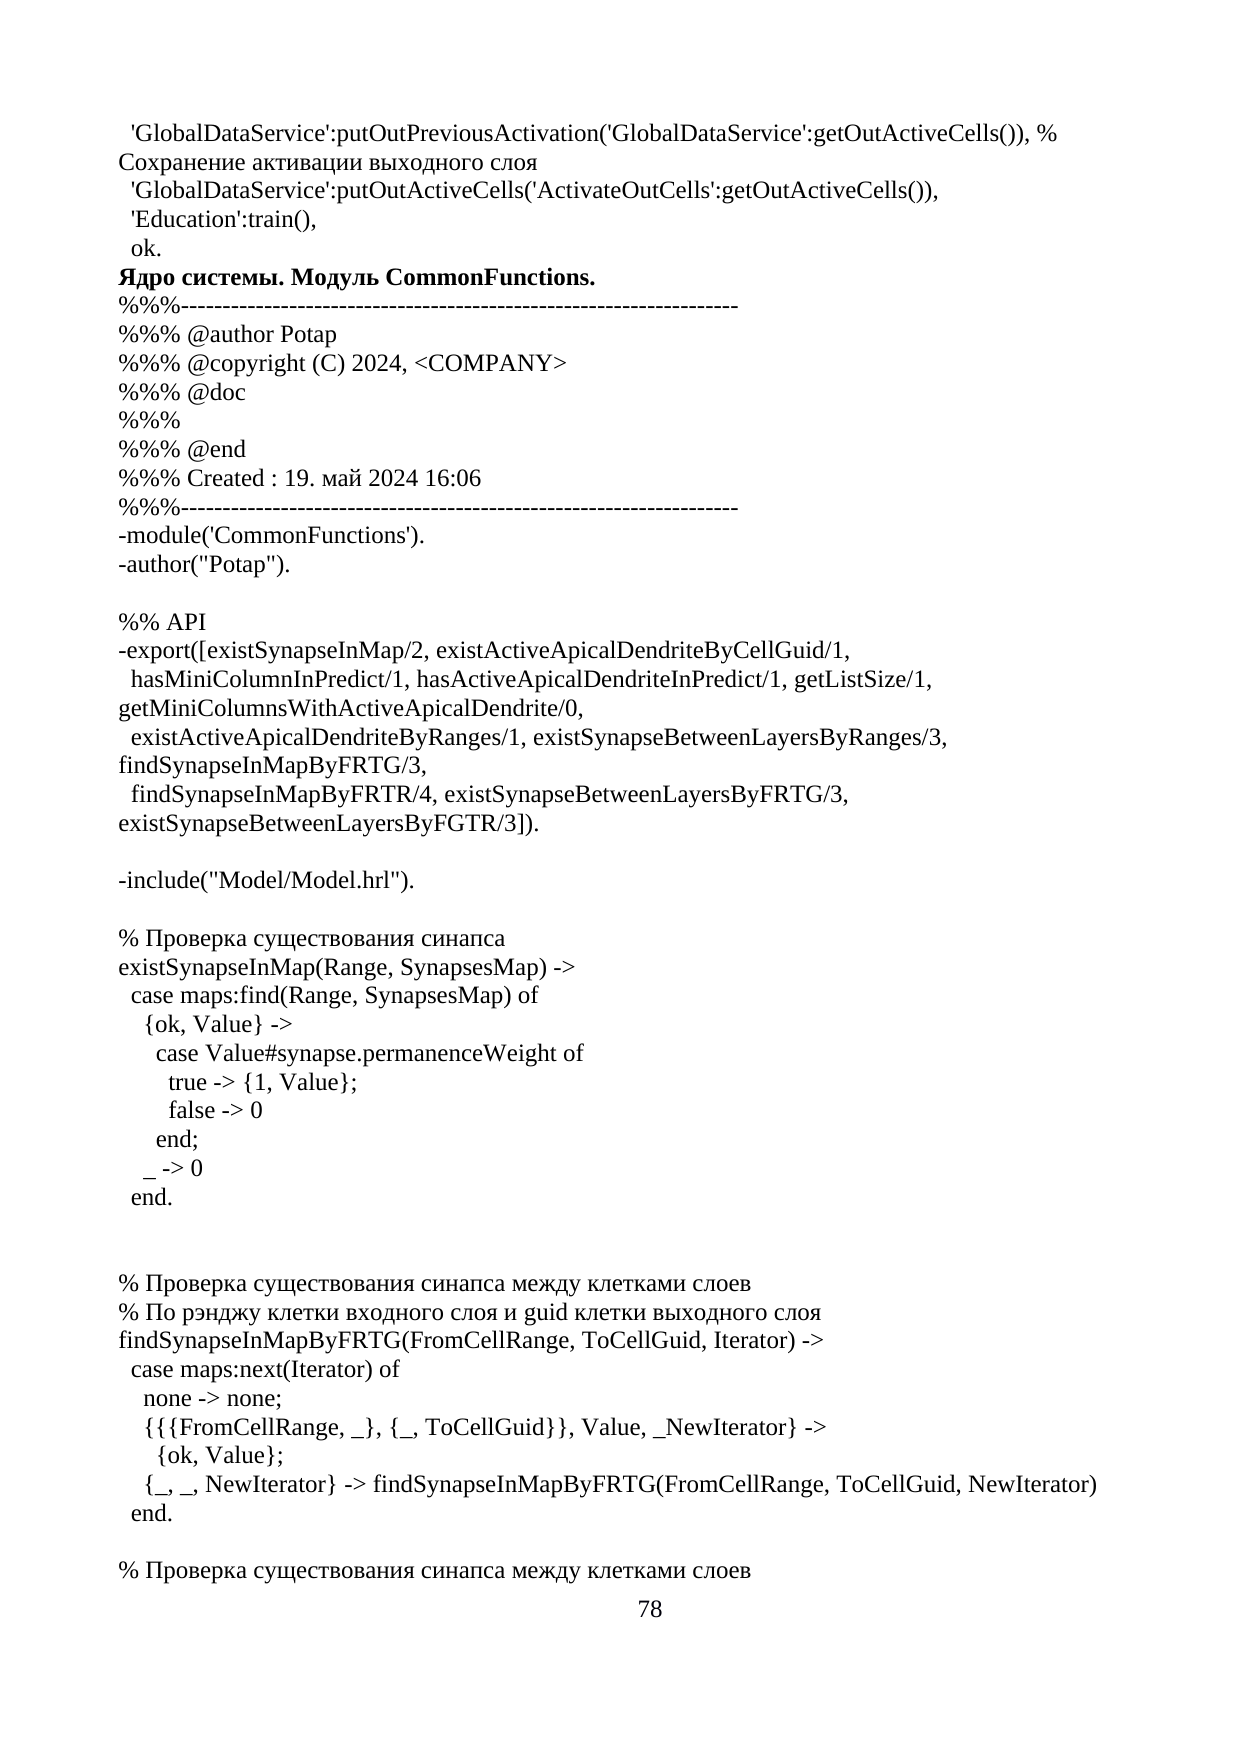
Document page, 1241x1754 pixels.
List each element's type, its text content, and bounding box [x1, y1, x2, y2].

text %%% @doc [118, 377, 1181, 406]
text {{{FromCellRange, _}, {_, ToCellGuid}}, Value, _NewIterator} -> [118, 1412, 1181, 1441]
text %%% @copyright (C) 2024, <COMPANY> [118, 348, 1181, 377]
text -module('CommonFunctions'). [118, 521, 1181, 549]
text false -> 0 [118, 1096, 1181, 1124]
text %%% [118, 406, 1181, 434]
text ok. [118, 233, 1181, 262]
text existSynapseInMap(Range, SynapsesMap) -> [118, 952, 1181, 981]
text % Проверка существования синапса между клетками слоев [118, 1556, 1181, 1584]
text % Проверка существования синапса [118, 923, 1181, 952]
text existActiveApicalDendriteByRanges/1, existSynapseBetweenLayersByRanges/3, findSynapseInMapByFRTG/3, [118, 722, 1181, 779]
text none -> none; [118, 1383, 1181, 1412]
text hasMiniColumnInPredict/1, hasActiveApicalDendriteInPredict/1, getListSize/1, getMiniColumnsWithActiveApicalDendrite/0, [118, 664, 1181, 722]
text {_, _, NewIterator} -> findSynapseInMapByFRTG(FromCellRange, ToCellGuid, NewIterator) [118, 1469, 1181, 1498]
text 'GlobalDataService':putOutActiveCells('ActivateOutCells':getOutActiveCells()), [118, 176, 1181, 204]
text true -> {1, Value}; [118, 1067, 1181, 1096]
text 'Education':train(), [118, 204, 1181, 233]
text -author("Potap"). [118, 549, 1181, 578]
text 'GlobalDataService':putOutPreviousActivation('GlobalDataService':getOutActiveCells()), % Сохранение активации выходного слоя [118, 118, 1181, 176]
text %%% @author Potap [118, 319, 1181, 348]
text findSynapseInMapByFRTR/4, existSynapseBetweenLayersByFRTG/3, existSynapseBetweenLayersByFGTR/3]). [118, 779, 1181, 837]
text -export([existSynapseInMap/2, existActiveApicalDendriteByCellGuid/1, [118, 636, 1181, 664]
text % По рэнджу клетки входного слоя и guid клетки выходного слоя [118, 1297, 1181, 1326]
text % Проверка существования синапса между клетками слоев [118, 1268, 1181, 1297]
text %%%------------------------------------------------------------------- [118, 291, 1181, 319]
text case maps:find(Range, SynapsesMap) of [118, 981, 1181, 1009]
text {ok, Value}; [118, 1441, 1181, 1469]
text %%% Created : 19. май 2024 16:06 [118, 463, 1181, 492]
text _ -> 0 [118, 1153, 1181, 1182]
text -include("Model/Model.hrl"). [118, 866, 1181, 894]
text %%% @end [118, 434, 1181, 463]
text end. [118, 1182, 1181, 1211]
text %%%------------------------------------------------------------------- [118, 492, 1181, 521]
text Ядро системы. Модуль CommonFunctions. [118, 262, 1181, 291]
text findSynapseInMapByFRTG(FromCellRange, ToCellGuid, Iterator) -> [118, 1326, 1181, 1354]
text end. [118, 1498, 1181, 1527]
text case maps:next(Iterator) of [118, 1354, 1181, 1383]
text case Value#synapse.permanenceWeight of [118, 1038, 1181, 1067]
text end; [118, 1124, 1181, 1153]
text {ok, Value} -> [118, 1009, 1181, 1038]
text %% API [118, 607, 1181, 636]
